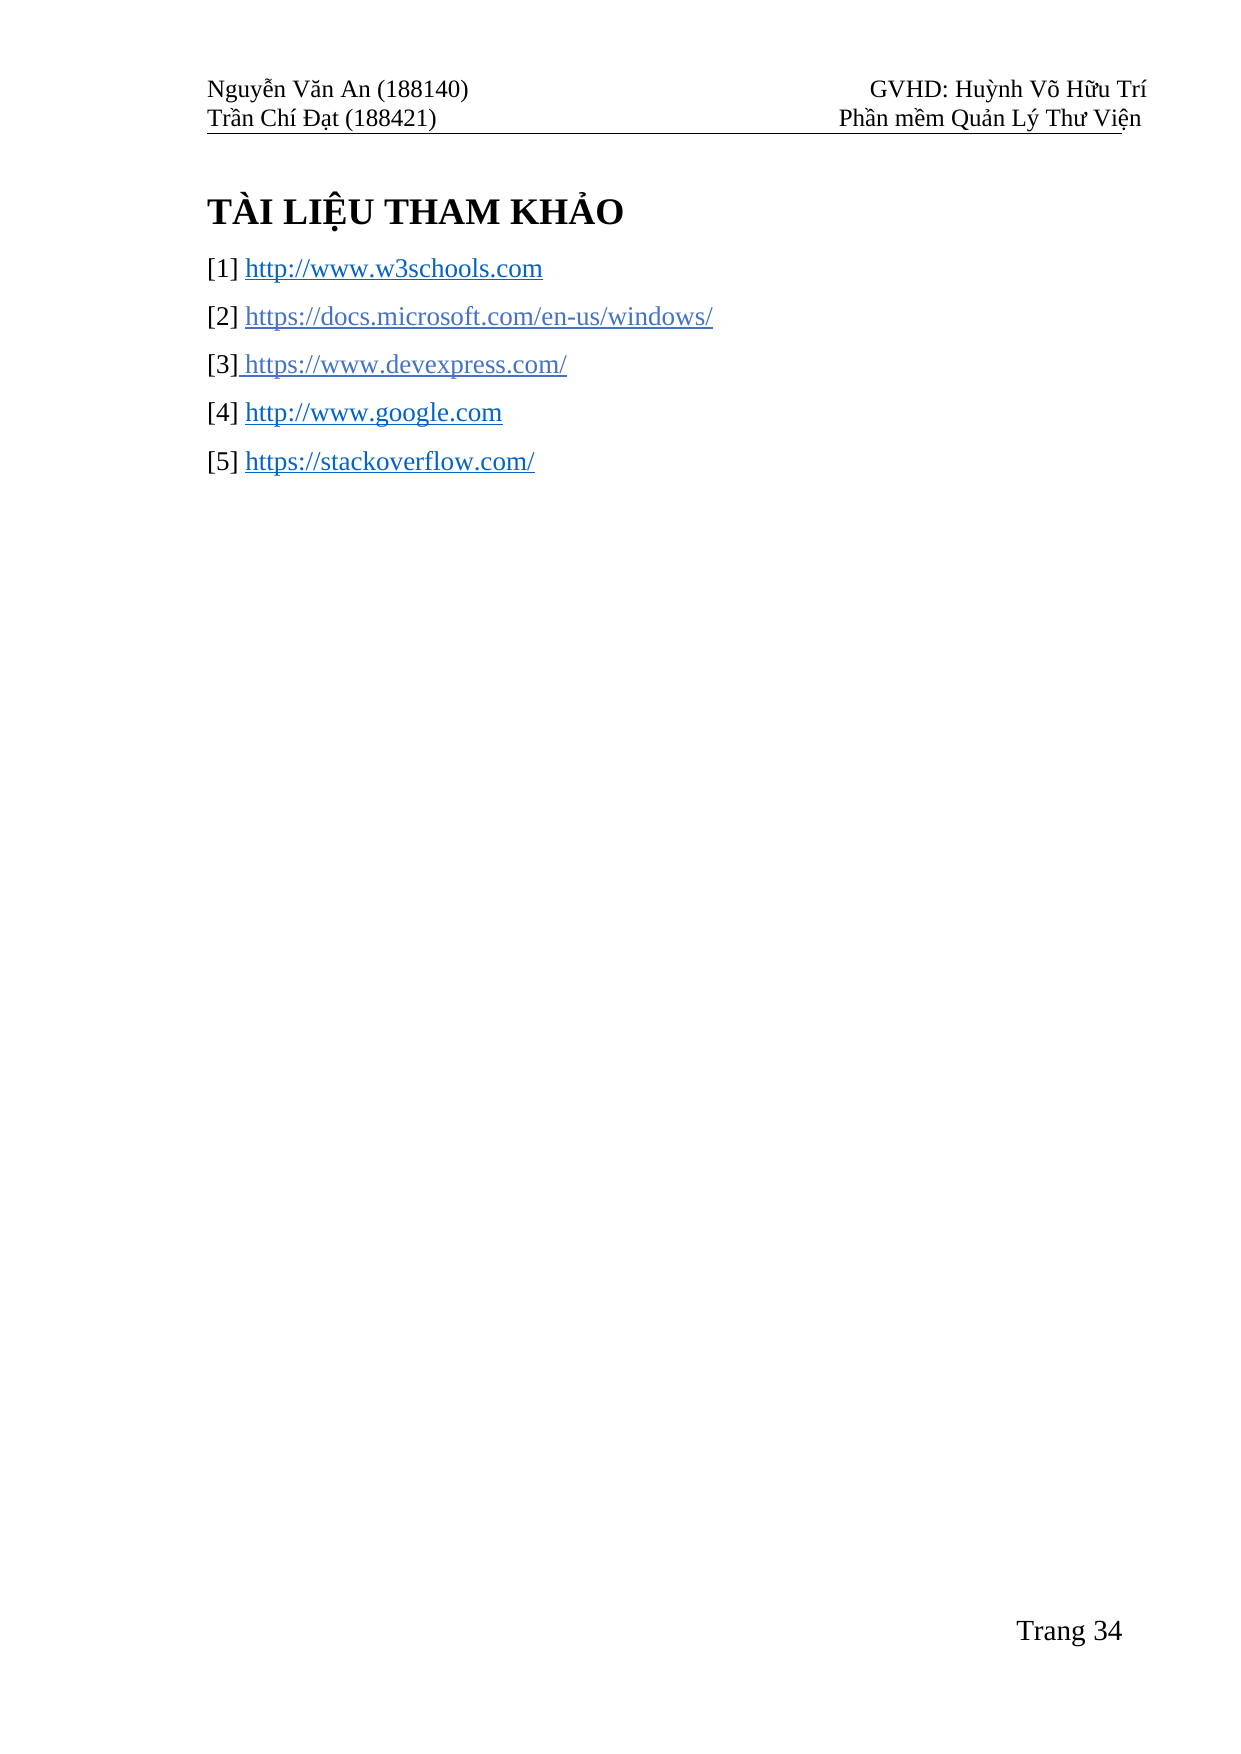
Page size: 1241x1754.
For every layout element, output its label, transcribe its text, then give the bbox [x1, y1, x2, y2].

text [3] https://www.devexpress.com/ [207, 348, 1122, 379]
text [1] http://www.w3schools.com [207, 252, 1122, 283]
text [2] https://docs.microsoft.com/en-us/windows/ [207, 300, 1122, 331]
text [5] https://stackoverflow.com/ [207, 445, 1122, 476]
text [4] http://www.google.com [207, 396, 1122, 428]
text TÀI LIỆU THAM KHẢO [207, 190, 1122, 233]
